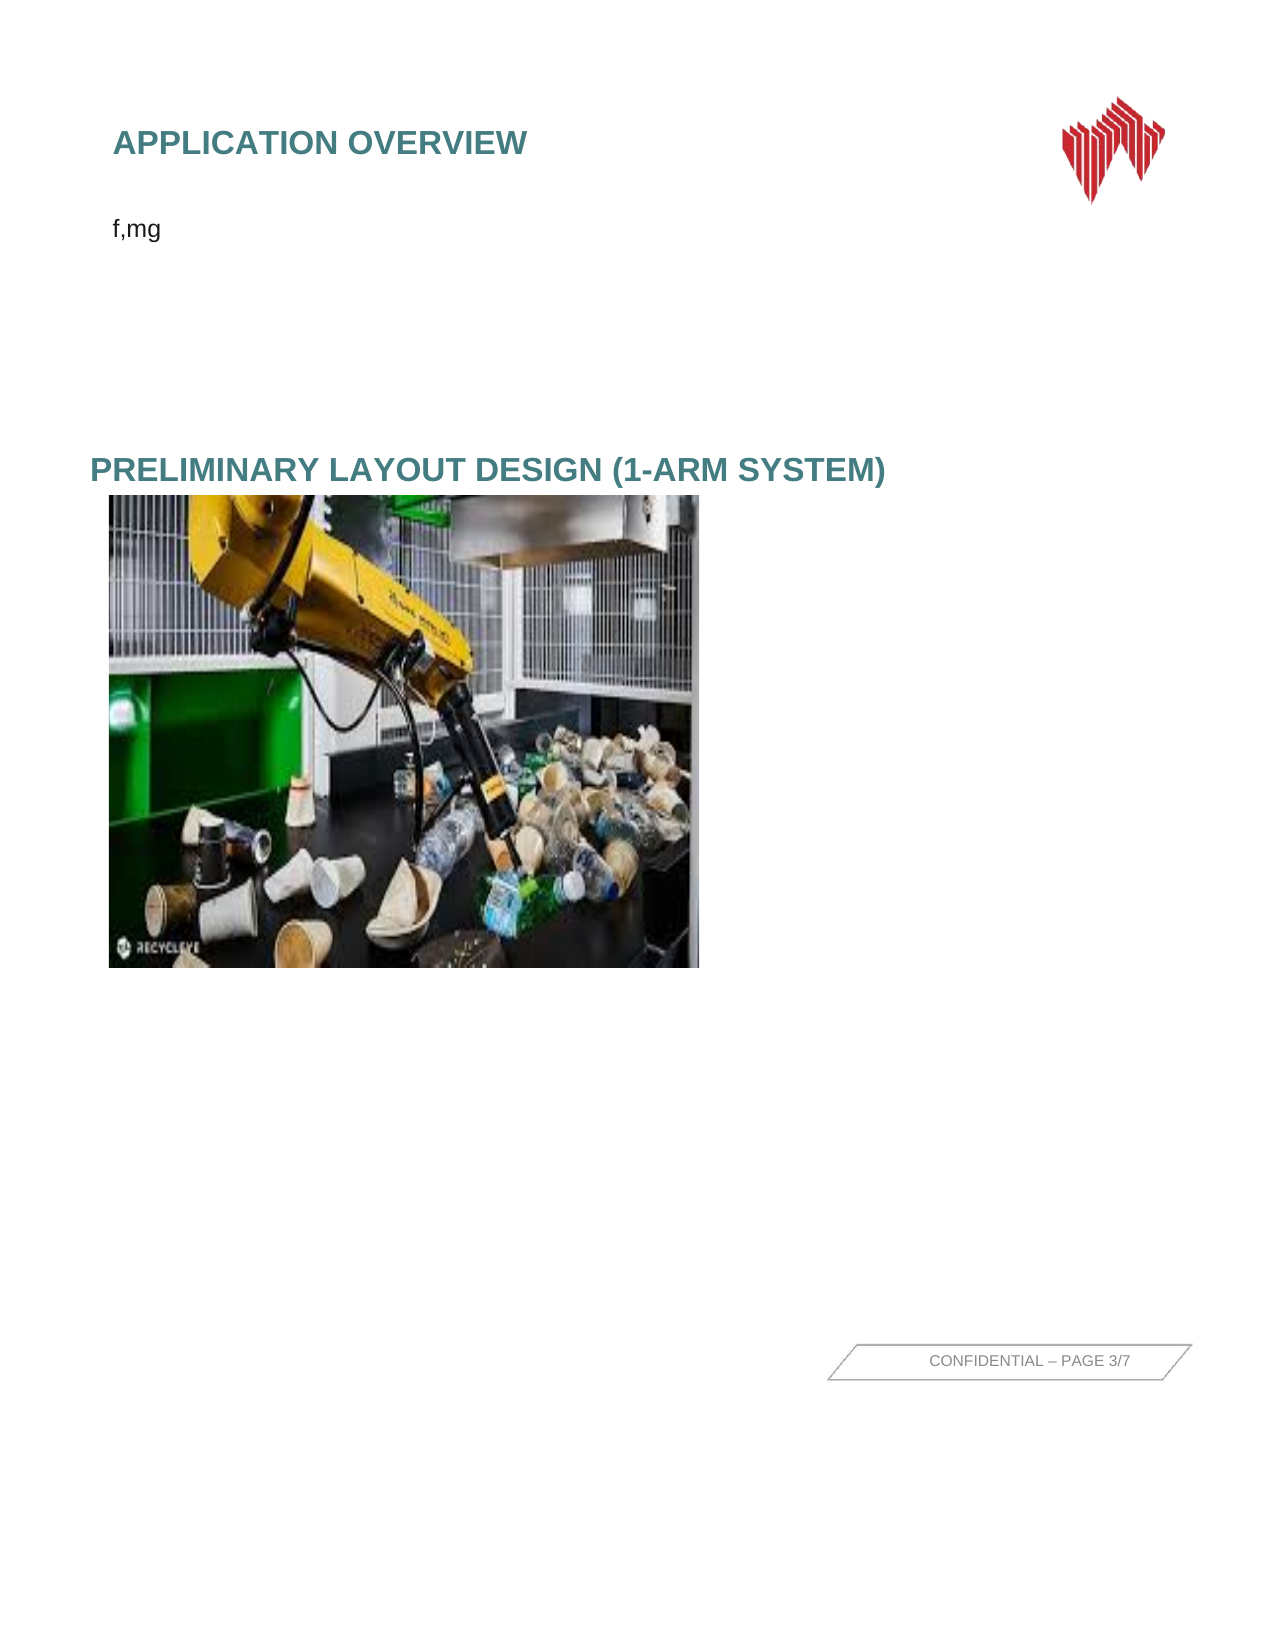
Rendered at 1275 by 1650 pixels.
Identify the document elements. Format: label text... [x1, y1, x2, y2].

picture [814, 1343, 1204, 1381]
text APPLICATION OVERVIEW [112, 123, 1131, 162]
picture [108, 495, 700, 968]
picture [1048, 85, 1179, 216]
text CONFIDENTIAL – PAGE 3/7 [929, 1351, 1131, 1369]
text PRELIMINARY LAYOUT DESIGN (1-ARM SYSTEM) [90, 450, 1044, 488]
text f,mg [112, 214, 1131, 243]
